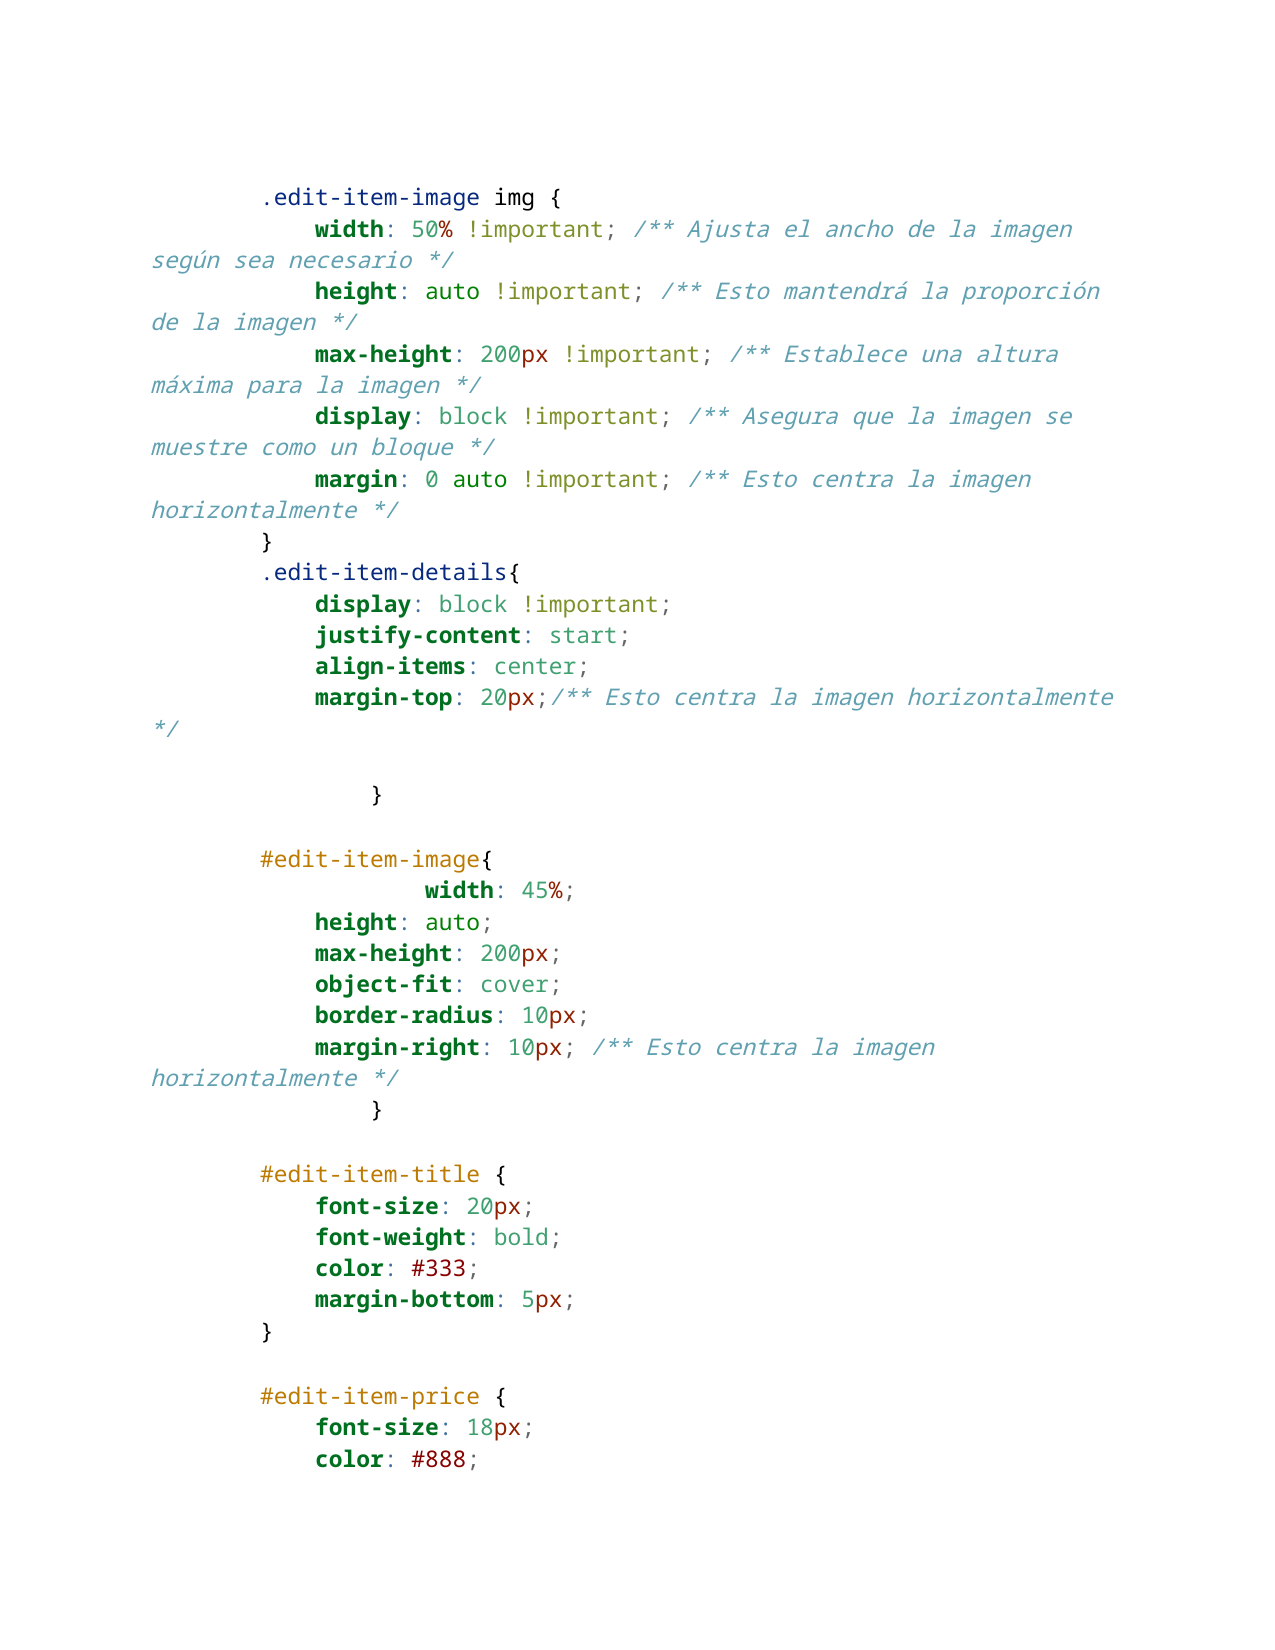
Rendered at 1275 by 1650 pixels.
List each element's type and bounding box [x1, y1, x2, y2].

text [150, 150, 1125, 1474]
